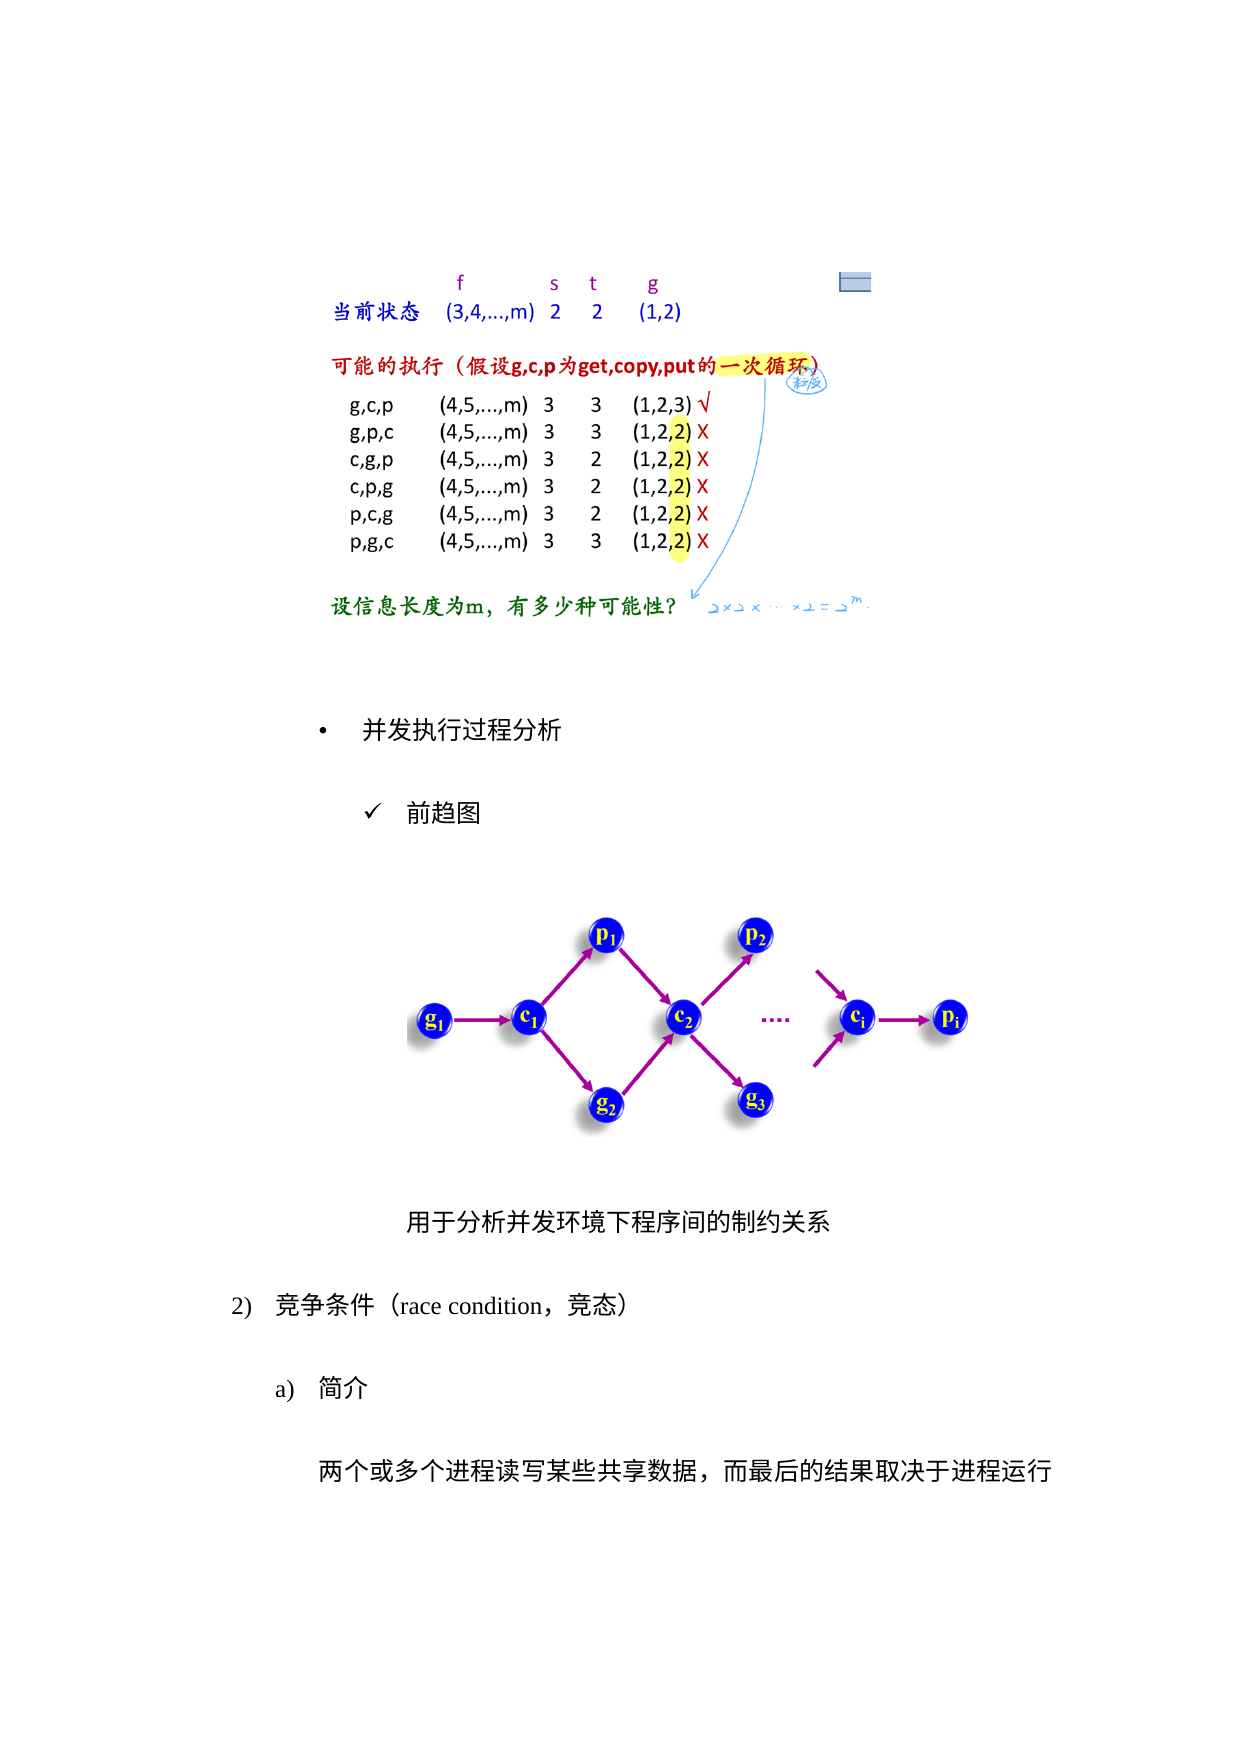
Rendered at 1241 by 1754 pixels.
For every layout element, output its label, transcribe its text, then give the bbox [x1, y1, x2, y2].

picture [407, 913, 969, 1137]
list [319, 1437, 1053, 1502]
list ﻿竞争条件（race condition，竞态） [231, 1271, 1053, 1336]
picture [318, 272, 872, 627]
list ﻿简介 [275, 1354, 1053, 1419]
list ﻿前趋图 [362, 779, 1053, 844]
